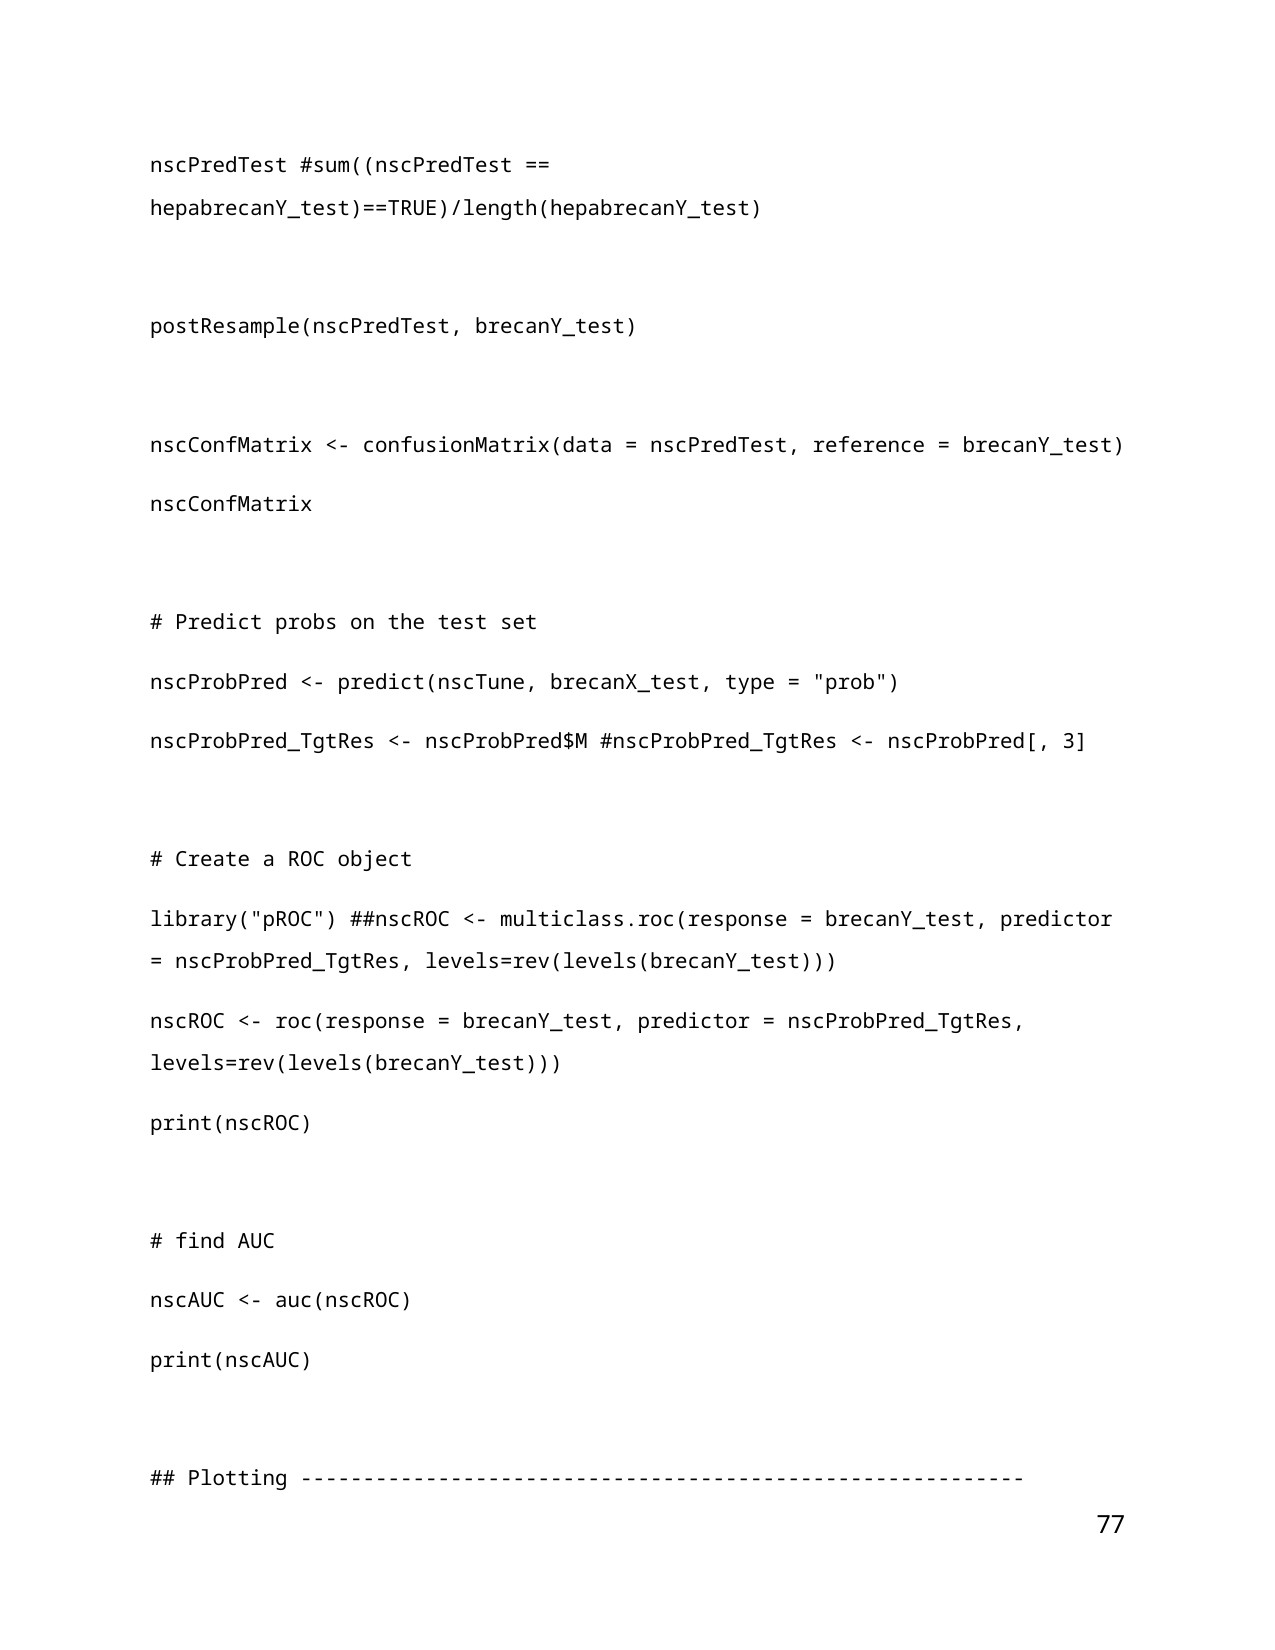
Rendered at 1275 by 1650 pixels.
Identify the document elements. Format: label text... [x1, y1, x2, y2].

subtitle nscPredTest #sum((nscPredTest == hepabrecanY_test)==TRUE)/length(hepabrecanY_test) [150, 150, 1125, 221]
subtitle # Predict probs on the test set [150, 607, 1125, 636]
subtitle nscROC <- roc(response = brecanY_test, predictor = nscProbPred_TgtRes, levels=rev(levels(brecanY_test))) [150, 1006, 1125, 1077]
subtitle # Create a ROC object [150, 844, 1125, 873]
subtitle # find AUC [150, 1226, 1125, 1254]
subtitle nscConfMatrix <- confusionMatrix(data = nscPredTest, reference = brecanY_test) [150, 430, 1125, 458]
subtitle library("pROC") ##nscROC <- multiclass.roc(response = brecanY_test, predictor = nscProbPred_TgtRes, levels=rev(levels(brecanY_test))) [150, 904, 1125, 975]
subtitle nscAUC <- auc(nscROC) [150, 1285, 1125, 1314]
subtitle print(nscAUC) [150, 1345, 1125, 1373]
subtitle nscProbPred_TgtRes <- nscProbPred$M #nscProbPred_TgtRes <- nscProbPred[, 3] [150, 726, 1125, 754]
subtitle nscConfMatrix [150, 489, 1125, 517]
subtitle ## Plotting ---------------------------------------------------------- [150, 1463, 1125, 1492]
subtitle postResample(nscPredTest, brecanY_test) [150, 311, 1125, 339]
subtitle nscProbPred <- predict(nscTune, brecanX_test, type = "prob") [150, 667, 1125, 695]
subtitle print(nscROC) [150, 1108, 1125, 1136]
